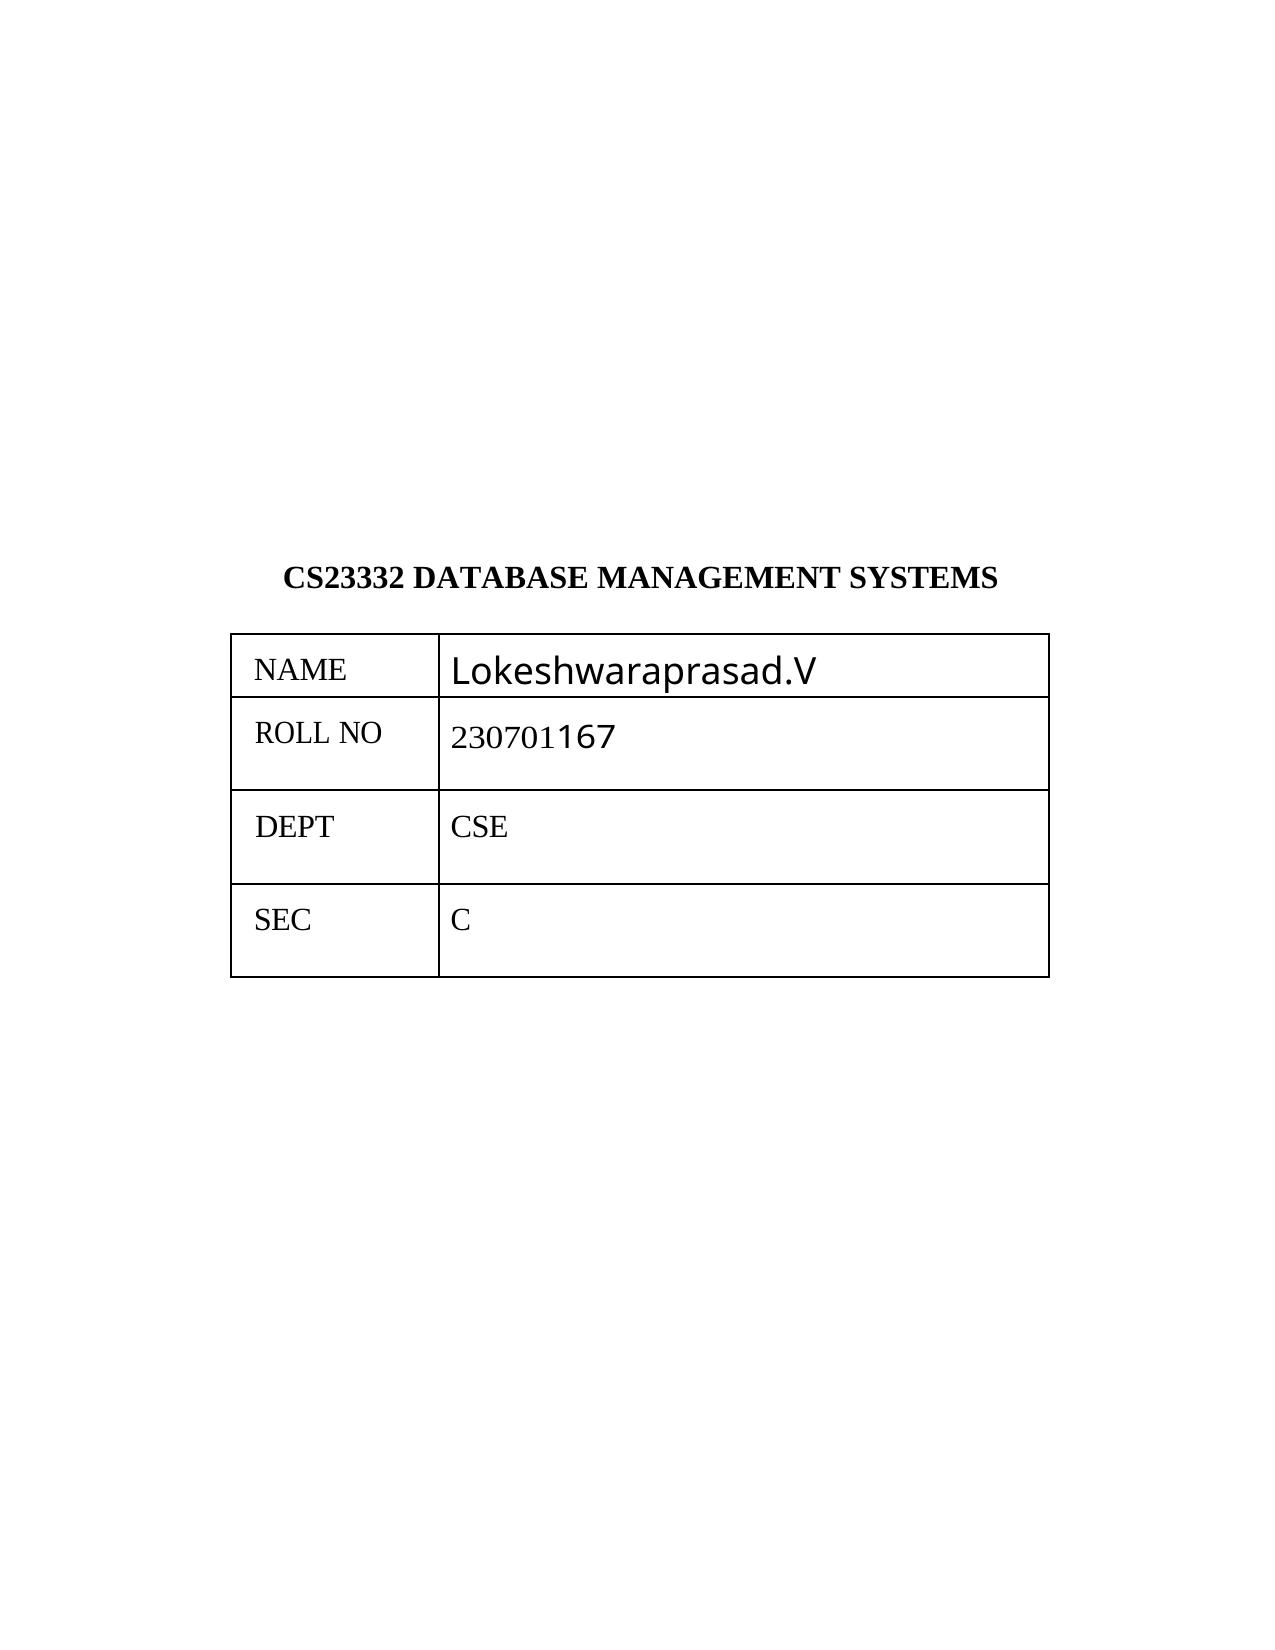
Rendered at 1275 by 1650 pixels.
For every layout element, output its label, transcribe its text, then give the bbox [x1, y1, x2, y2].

table_header NAME [232, 635, 438, 696]
table_cell ROLL NO [232, 698, 438, 789]
text CS23332 DATABASE MANAGEMENT SYSTEMS [121, 558, 1160, 595]
table_cell CSE [440, 791, 1048, 883]
table_cell 230701167 [440, 698, 1048, 789]
table_cell C [440, 885, 1048, 976]
table_cell SEC [232, 885, 438, 976]
table_cell DEPT [232, 791, 438, 883]
table_header Lokeshwaraprasad.V [440, 635, 1048, 696]
